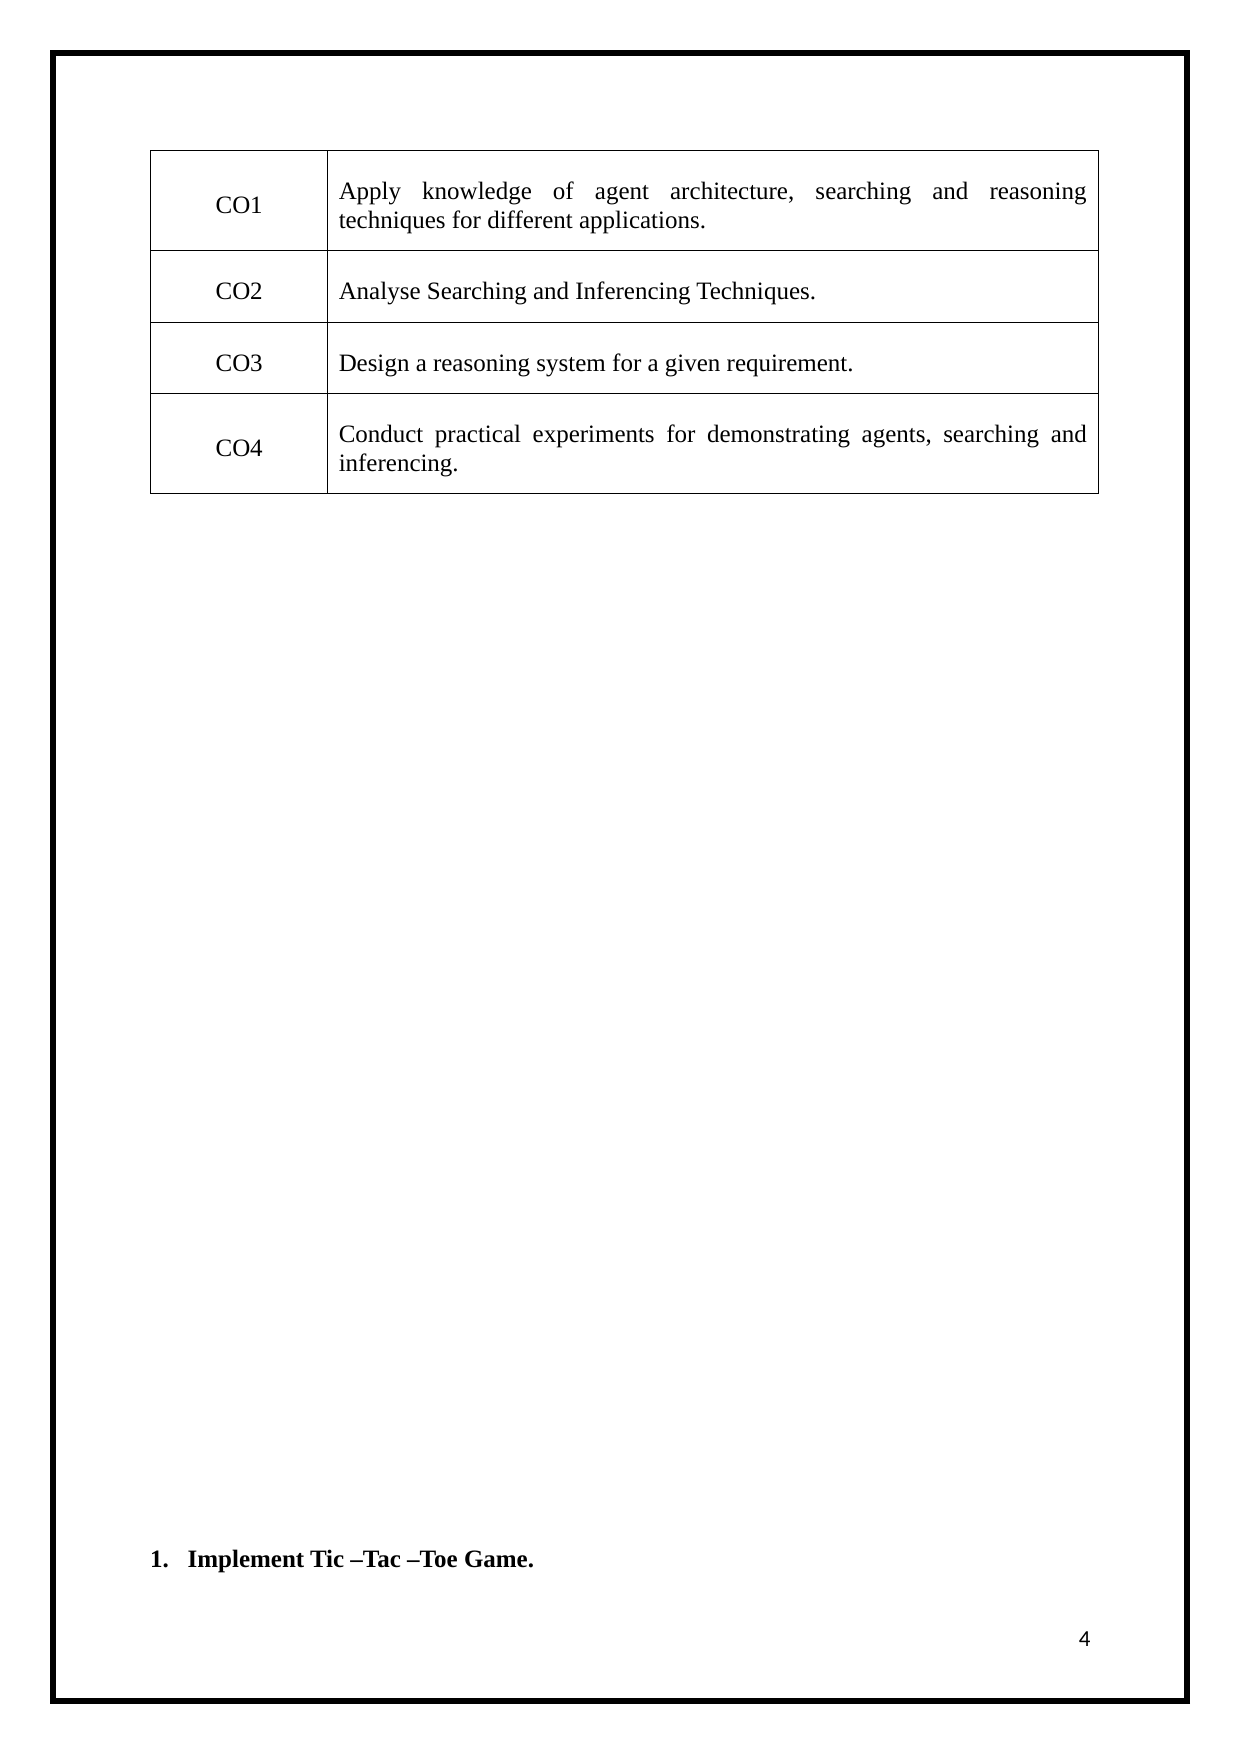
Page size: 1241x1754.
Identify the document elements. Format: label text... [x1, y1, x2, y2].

table_cell Conduct practical experiments for demonstrating agents, searching and inferencing. [328, 394, 1098, 493]
table_header Apply knowledge of agent architecture, searching and reasoning techniques for different applications. [328, 151, 1098, 250]
table_cell CO4 [151, 394, 327, 493]
table_cell CO3 [151, 323, 327, 393]
table_cell CO2 [151, 251, 327, 322]
table_cell Analyse Searching and Inferencing Techniques. [328, 251, 1098, 322]
table_header CO1 [151, 151, 327, 250]
table_cell Design a reasoning system for a given requirement. [328, 323, 1098, 393]
list Implement Tic –Tac –Toe Game. [150, 1544, 1090, 1573]
